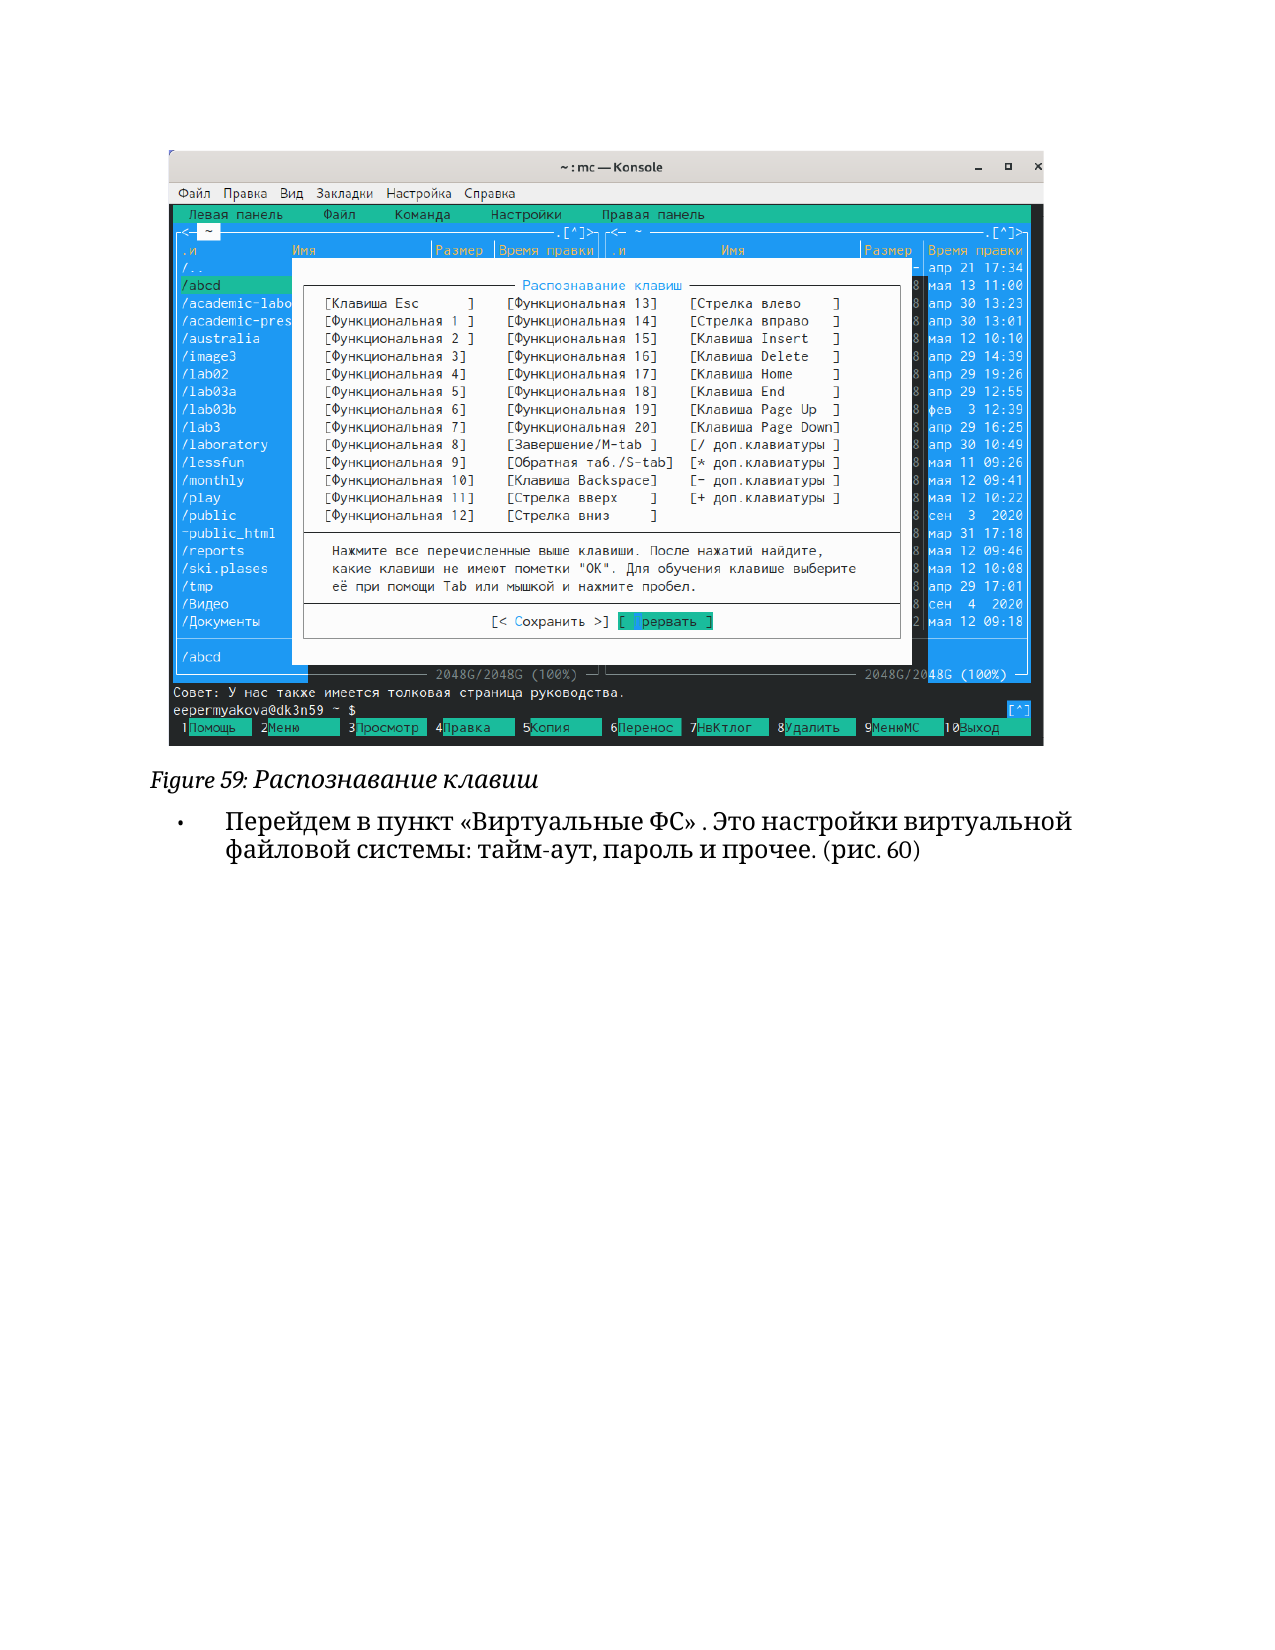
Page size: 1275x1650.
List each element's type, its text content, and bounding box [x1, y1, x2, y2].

picture [168, 150, 1044, 746]
text Figure 59: Распознавание клавиш [150, 766, 1125, 795]
list Перейдем в пункт «Виртуальные ФС» . Это настройки виртуальной файловой системы: тайм-аут, пароль и прочее. (рис. 60) [175, 807, 1125, 865]
